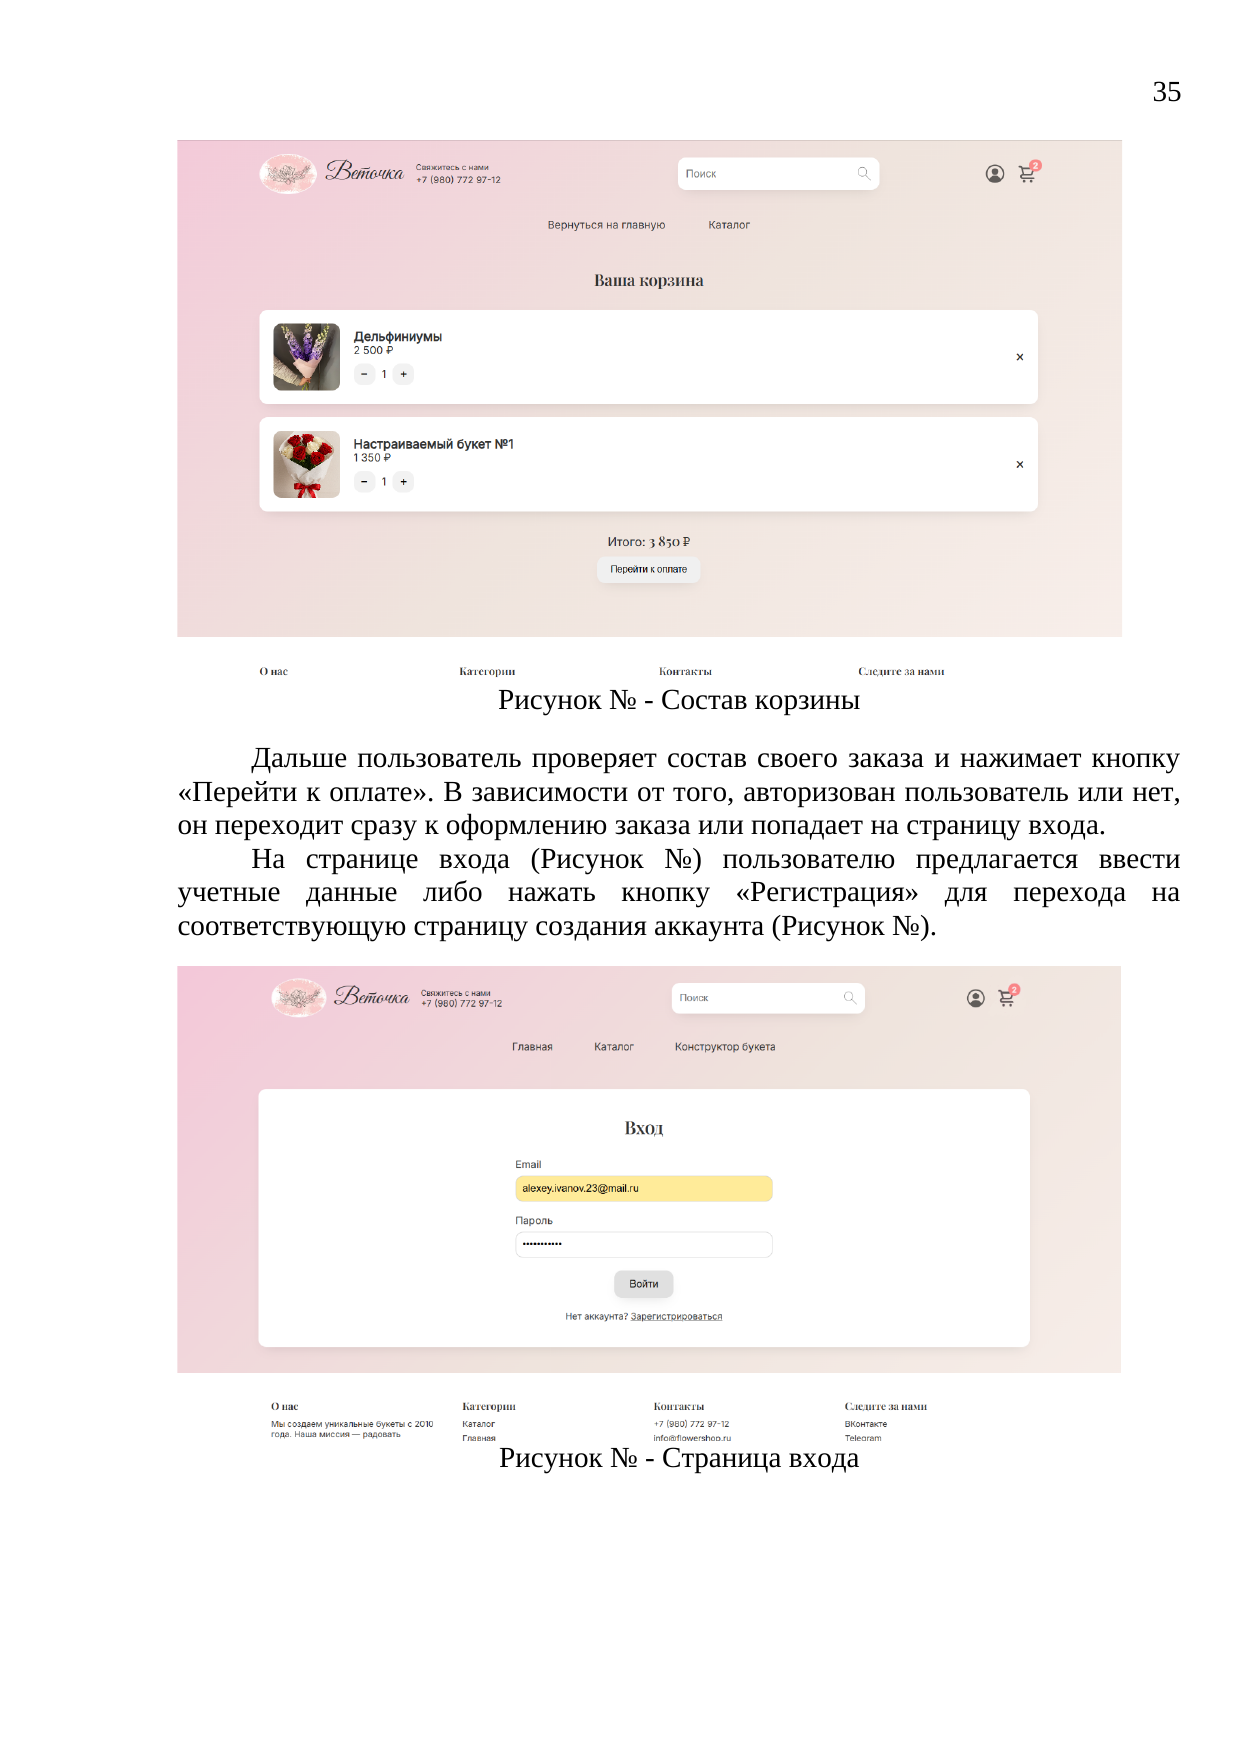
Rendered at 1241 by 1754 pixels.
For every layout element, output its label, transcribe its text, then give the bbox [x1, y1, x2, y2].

picture [177, 140, 1123, 682]
text Рисунок № - Страница входа [177, 1441, 1181, 1474]
text Рисунок № - Состав корзины [177, 682, 1181, 715]
text Дальше пользователь проверяет состав своего заказа и нажимает кнопку «Перейти к оплате». В зависимости от того, авторизован пользователь или нет, он переходит сразу к оформлению заказа или попадает на страницу входа. [177, 740, 1181, 841]
picture [177, 966, 1121, 1441]
text На странице входа (Рисунок №) пользователю предлагается ввести учетные данные либо нажать кнопку «Регистрация» для перехода на соответствующую страницу создания аккаунта (Рисунок №). [177, 841, 1181, 942]
